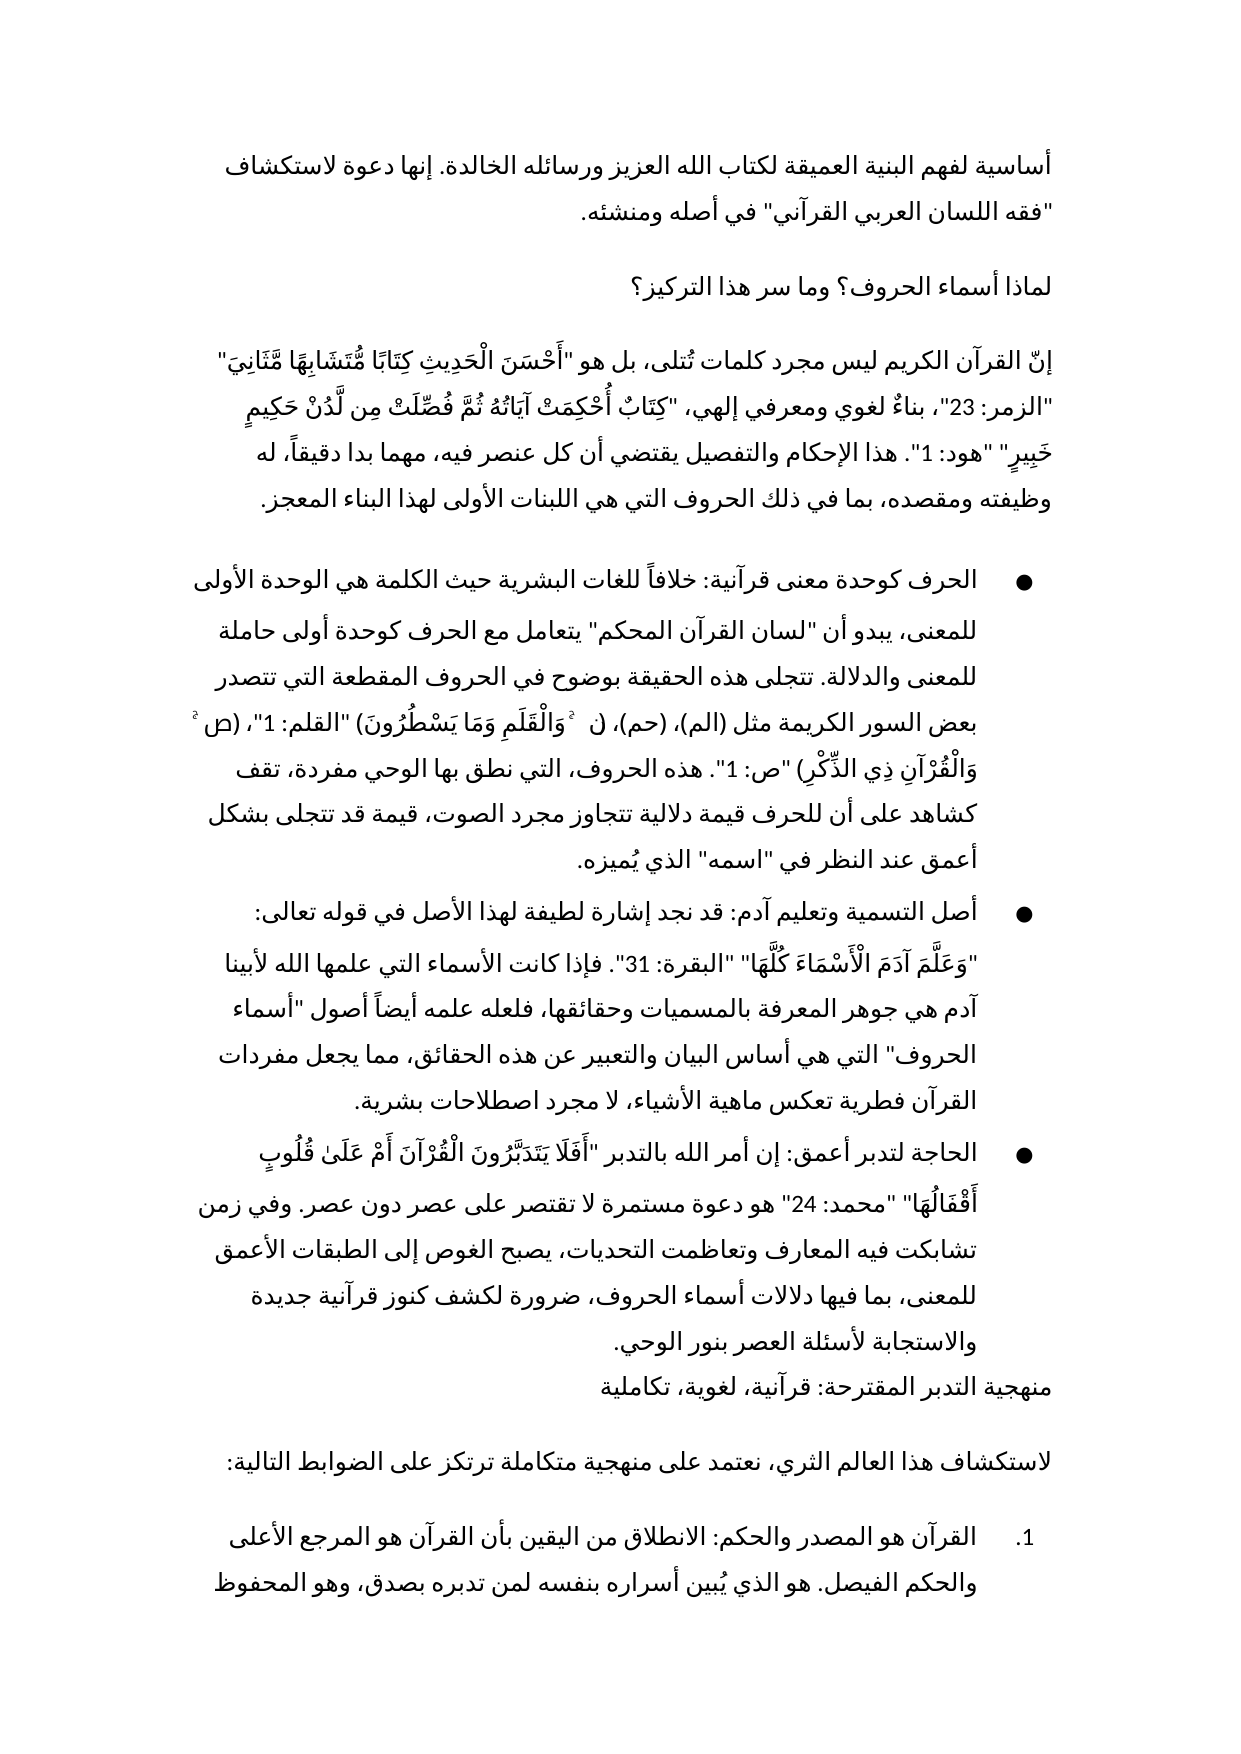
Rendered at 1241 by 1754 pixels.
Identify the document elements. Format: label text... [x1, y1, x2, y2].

list أصل التسمية وتعليم آدم: قد نجد إشارة لطيفة لهذا الأصل في قوله تعالى: "وَعَلَّمَ آدَمَ الْأَسْمَاءَ كُلَّهَا" "البقرة: 31". فإذا كانت الأسماء التي علمها الله لأبينا آدم هي جوهر المعرفة بالمسميات وحقائقها، فلعله علمه أيضاً أصول "أسماء الحروف" التي هي أساس البيان والتعبير عن هذه الحقائق، مما يجعل مفردات القرآن فطرية تعكس ماهية الأشياء، لا مجرد اصطلاحات بشرية. [187, 890, 1015, 1116]
list الحاجة لتدبر أعمق: إن أمر الله بالتدبر "أَفَلَا يَتَدَبَّرُونَ الْقُرْآنَ أَمْ عَلَىٰ قُلُوبٍ أَقْفَالُهَا" "محمد: 24" هو دعوة مستمرة لا تقتصر على عصر دون عصر. وفي زمن تشابكت فيه المعارف وتعاظمت التحديات، يصبح الغوص إلى الطبقات الأعمق للمعنى، بما فيها دلالات أسماء الحروف، ضرورة لكشف كنوز قرآنية جديدة والاستجابة لأسئلة العصر بنور الوحي. [187, 1131, 1015, 1356]
text لماذا أسماء الحروف؟ وما سر هذا التركيز؟ [187, 271, 1053, 301]
list الحرف كوحدة معنى قرآنية: خلافاً للغات البشرية حيث الكلمة هي الوحدة الأولى للمعنى، يبدو أن "لسان القرآن المحكم" يتعامل مع الحرف كوحدة أولى حاملة للمعنى والدلالة. تتجلى هذه الحقيقة بوضوح في الحروف المقطعة التي تتصدر بعض السور الكريمة مثل ﴿الم﴾، ﴿حم﴾، ﴿ن ۚ وَالْقَلَمِ وَمَا يَسْطُرُونَ﴾ "القلم: 1"، ﴿ص ۚ وَالْقُرْآنِ ذِي الذِّكْرِ﴾ "ص: 1". هذه الحروف، التي نطق بها الوحي مفردة، تقف كشاهد على أن للحرف قيمة دلالية تتجاوز مجرد الصوت، قيمة قد تتجلى بشكل أعمق عند النظر في "اسمه" الذي يُميزه. [187, 558, 1015, 875]
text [187, 150, 1053, 226]
text لاستكشاف هذا العالم الثري، نعتمد على منهجية متكاملة ترتكز على الضوابط التالية: [187, 1446, 1053, 1477]
text منهجية التدبر المقترحة: قرآنية، لغوية، تكاملية [187, 1372, 1053, 1402]
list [187, 1521, 1015, 1598]
text إنّ القرآن الكريم ليس مجرد كلمات تُتلى، بل هو "أَحْسَنَ الْحَدِيثِ كِتَابًا مُّتَشَابِهًا مَّثَانِيَ" "الزمر: 23"، بناءٌ لغوي ومعرفي إلهي، "كِتَابٌ أُحْكِمَتْ آيَاتُهُ ثُمَّ فُصِّلَتْ مِن لَّدُنْ حَكِيمٍ خَبِيرٍ" "هود: 1". هذا الإحكام والتفصيل يقتضي أن كل عنصر فيه، مهما بدا دقيقاً، له وظيفته ومقصده، بما في ذلك الحروف التي هي اللبنات الأولى لهذا البناء المعجز. [187, 346, 1053, 513]
